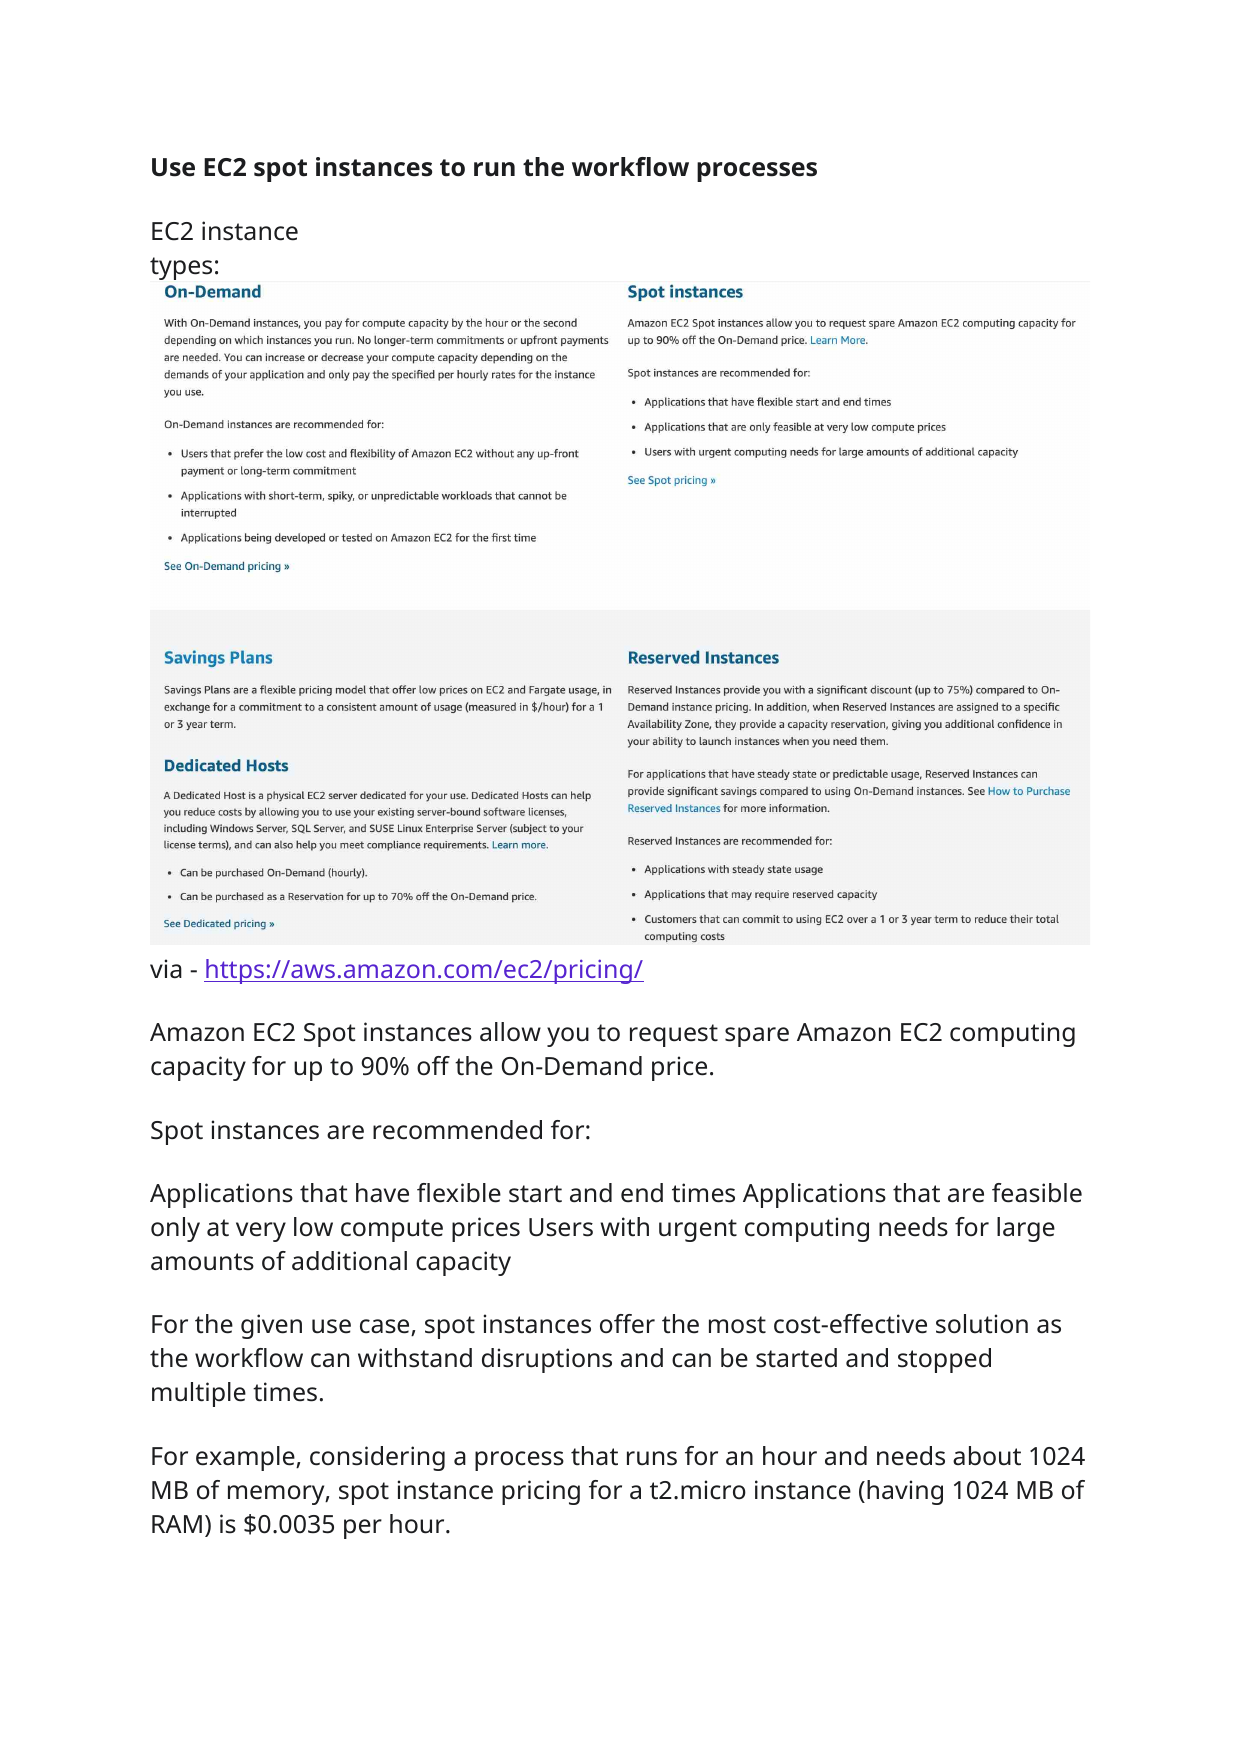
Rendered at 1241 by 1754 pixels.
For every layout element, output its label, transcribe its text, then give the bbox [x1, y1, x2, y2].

text EC2 instance types: via - https://aws.amazon.com/ec2/pricing/ [150, 945, 1090, 986]
text Amazon EC2 Spot instances allow you to request spare Amazon EC2 computing capacity for up to 90% off the On-Demand price. [150, 1015, 1090, 1083]
text Use EC2 spot instances to run the workflow processes [150, 150, 1090, 184]
text For the given use case, spot instances offer the most cost-effective solution as the workflow can withstand disruptions and can be started and stopped multiple times. [150, 1307, 1090, 1409]
text For example, considering a process that runs for an hour and needs about 1024 MB of memory, spot instance pricing for a t2.micro instance (having 1024 MB of RAM) is $0.0035 per hour. [150, 1438, 1090, 1540]
text Spot instances are recommended for: [150, 1112, 1090, 1146]
text EC2 instance types: via - https://aws.amazon.com/ec2/pricing/ [150, 213, 1090, 281]
text Applications that have flexible start and end times Applications that are feasible only at very low compute prices Users with urgent computing needs for large amounts of additional capacity [150, 1176, 1090, 1278]
picture [150, 281, 1091, 945]
